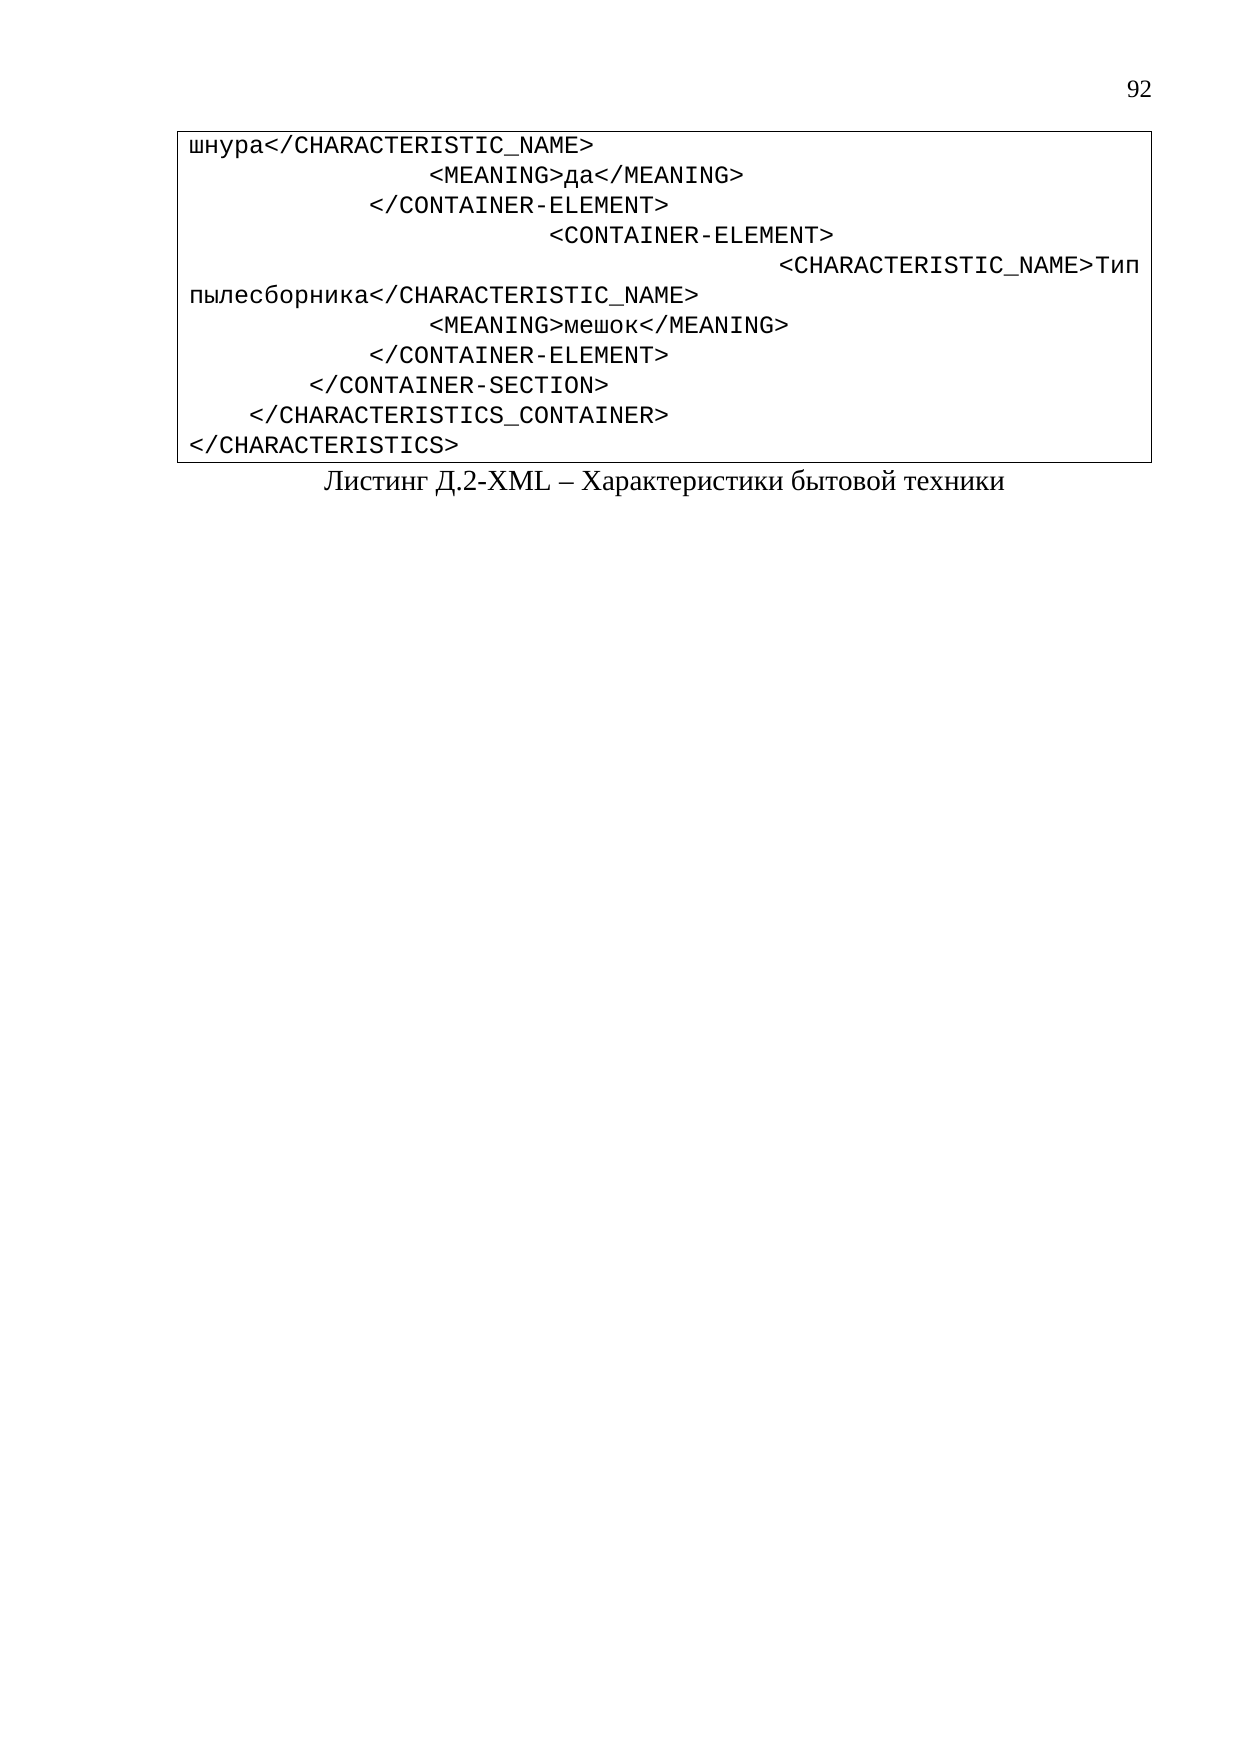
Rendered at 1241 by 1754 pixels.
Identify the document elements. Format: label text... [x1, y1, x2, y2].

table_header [178, 132, 1151, 462]
text Листинг Д.2-XML – Характеристики бытовой техники [177, 463, 1152, 497]
